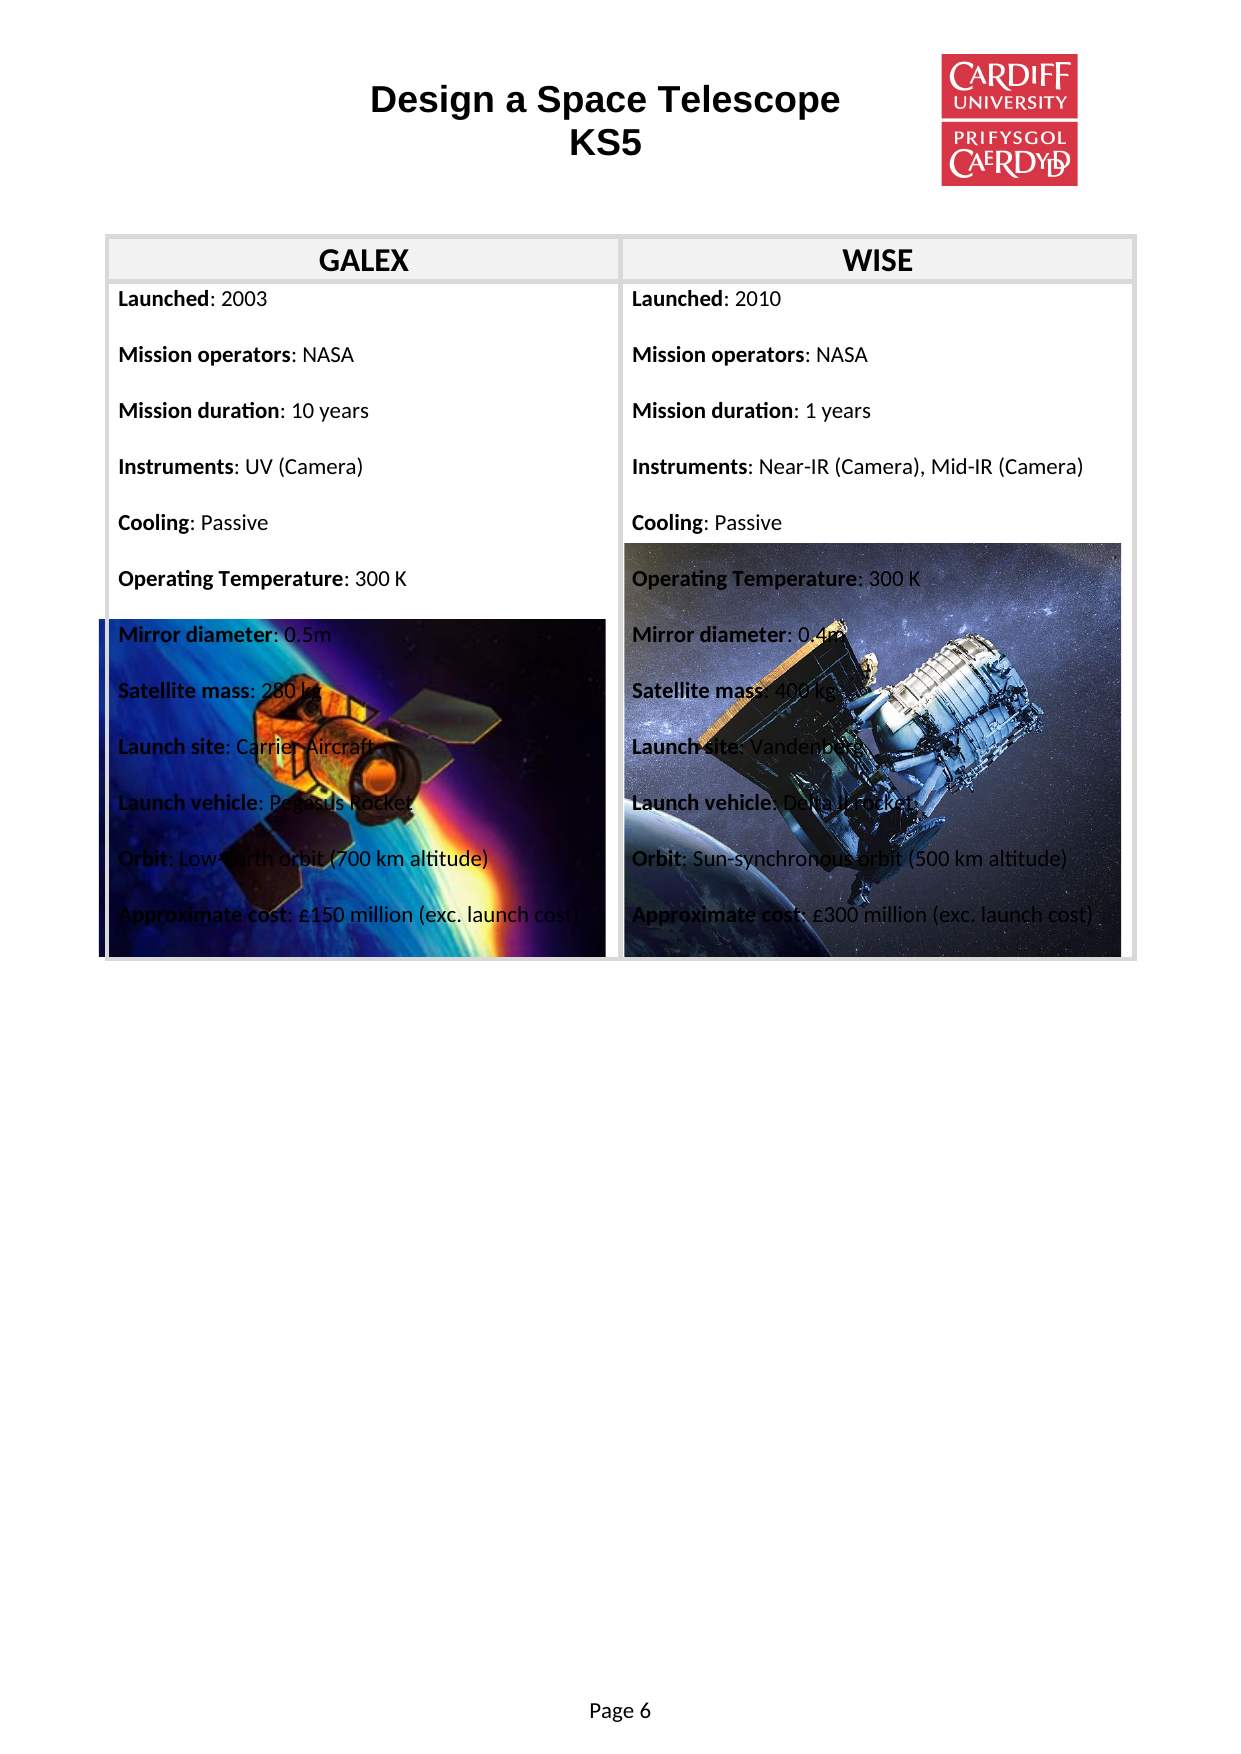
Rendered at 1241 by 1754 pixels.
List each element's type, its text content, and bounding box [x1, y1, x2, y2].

table_cell Launched: 2010 Mission operators: NASA Mission duration: 1 years Instruments: Near-IR (Camera), Mid-IR (Camera) Cooling: Passive Operating Temperature: 300 K Mirror diameter: 0.4m Satellite mass: 400 kg Launch site: Vandenberg Launch vehicle: Delta II rocket Orbit: Sun-synchronous orbit (500 km altitude) Approximate cost: £300 million (exc. launch cost) [623, 284, 1132, 957]
table_header GALEX [109, 239, 618, 279]
picture [941, 54, 1078, 186]
table_cell Launched: 2003 Mission operators: NASA Mission duration: 10 years Instruments: UV (Camera) Cooling: Passive Operating Temperature: 300 K Mirror diameter: 0.5m Satellite mass: 280 kg Launch site: Carrier Aircraft Launch vehicle: Pegasus Rocket Orbit: Low-Earth orbit (700 km altitude) Approximate cost: £150 million (exc. launch cost) [109, 284, 618, 957]
picture [98, 619, 105, 957]
table_header WISE [623, 239, 1132, 279]
